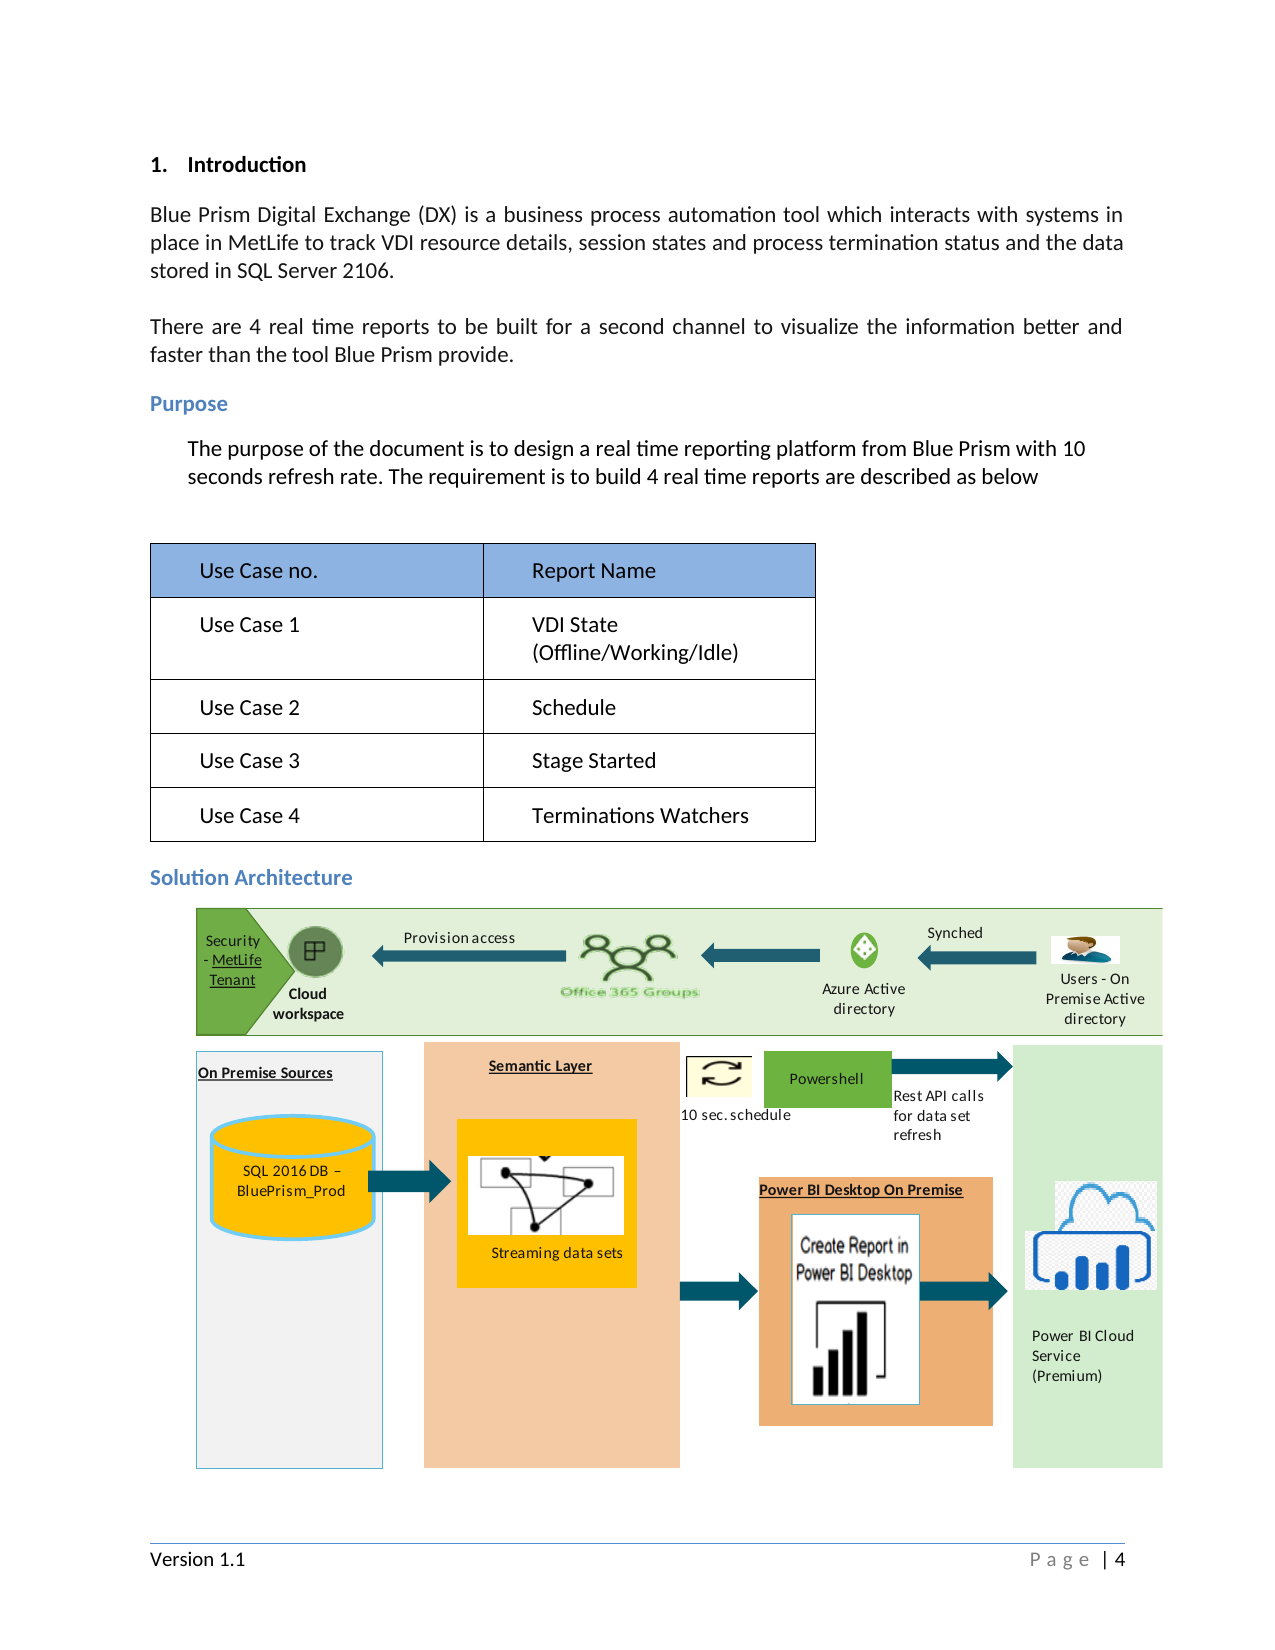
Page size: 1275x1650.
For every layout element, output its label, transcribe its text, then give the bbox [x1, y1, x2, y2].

table_cell Terminations Watchers [484, 788, 815, 841]
table_cell Use Case 1 [151, 598, 483, 679]
list Introduction [150, 150, 1125, 178]
table_cell Use Case 3 [151, 734, 483, 787]
table_cell Schedule [484, 680, 815, 733]
table_cell VDI State (Offline/Working/Idle) [484, 598, 815, 679]
subtitle Solution Architecture [150, 863, 1125, 891]
table_cell Use Case 4 [151, 788, 483, 841]
table_header Report Name [484, 544, 815, 597]
table_cell Stage Started [484, 734, 815, 787]
subtitle Purpose [150, 389, 1125, 417]
text Blue Prism Digital Exchange (DX) is a business process automation tool which interacts with systems in place in MetLife to track VDI resource details, session states and process termination status and the data stored in SQL Server 2106. [150, 200, 1125, 284]
table_header Use Case no. [151, 544, 483, 597]
text The purpose of the document is to design a real time reporting platform from Blue Prism with 10 seconds refresh rate. The requirement is to build 4 real time reports are described as below [187, 434, 1125, 490]
table_cell Use Case 2 [151, 680, 483, 733]
text There are 4 real time reports to be built for a second channel to visualize the information better and faster than the tool Blue Prism provide. [150, 312, 1125, 368]
